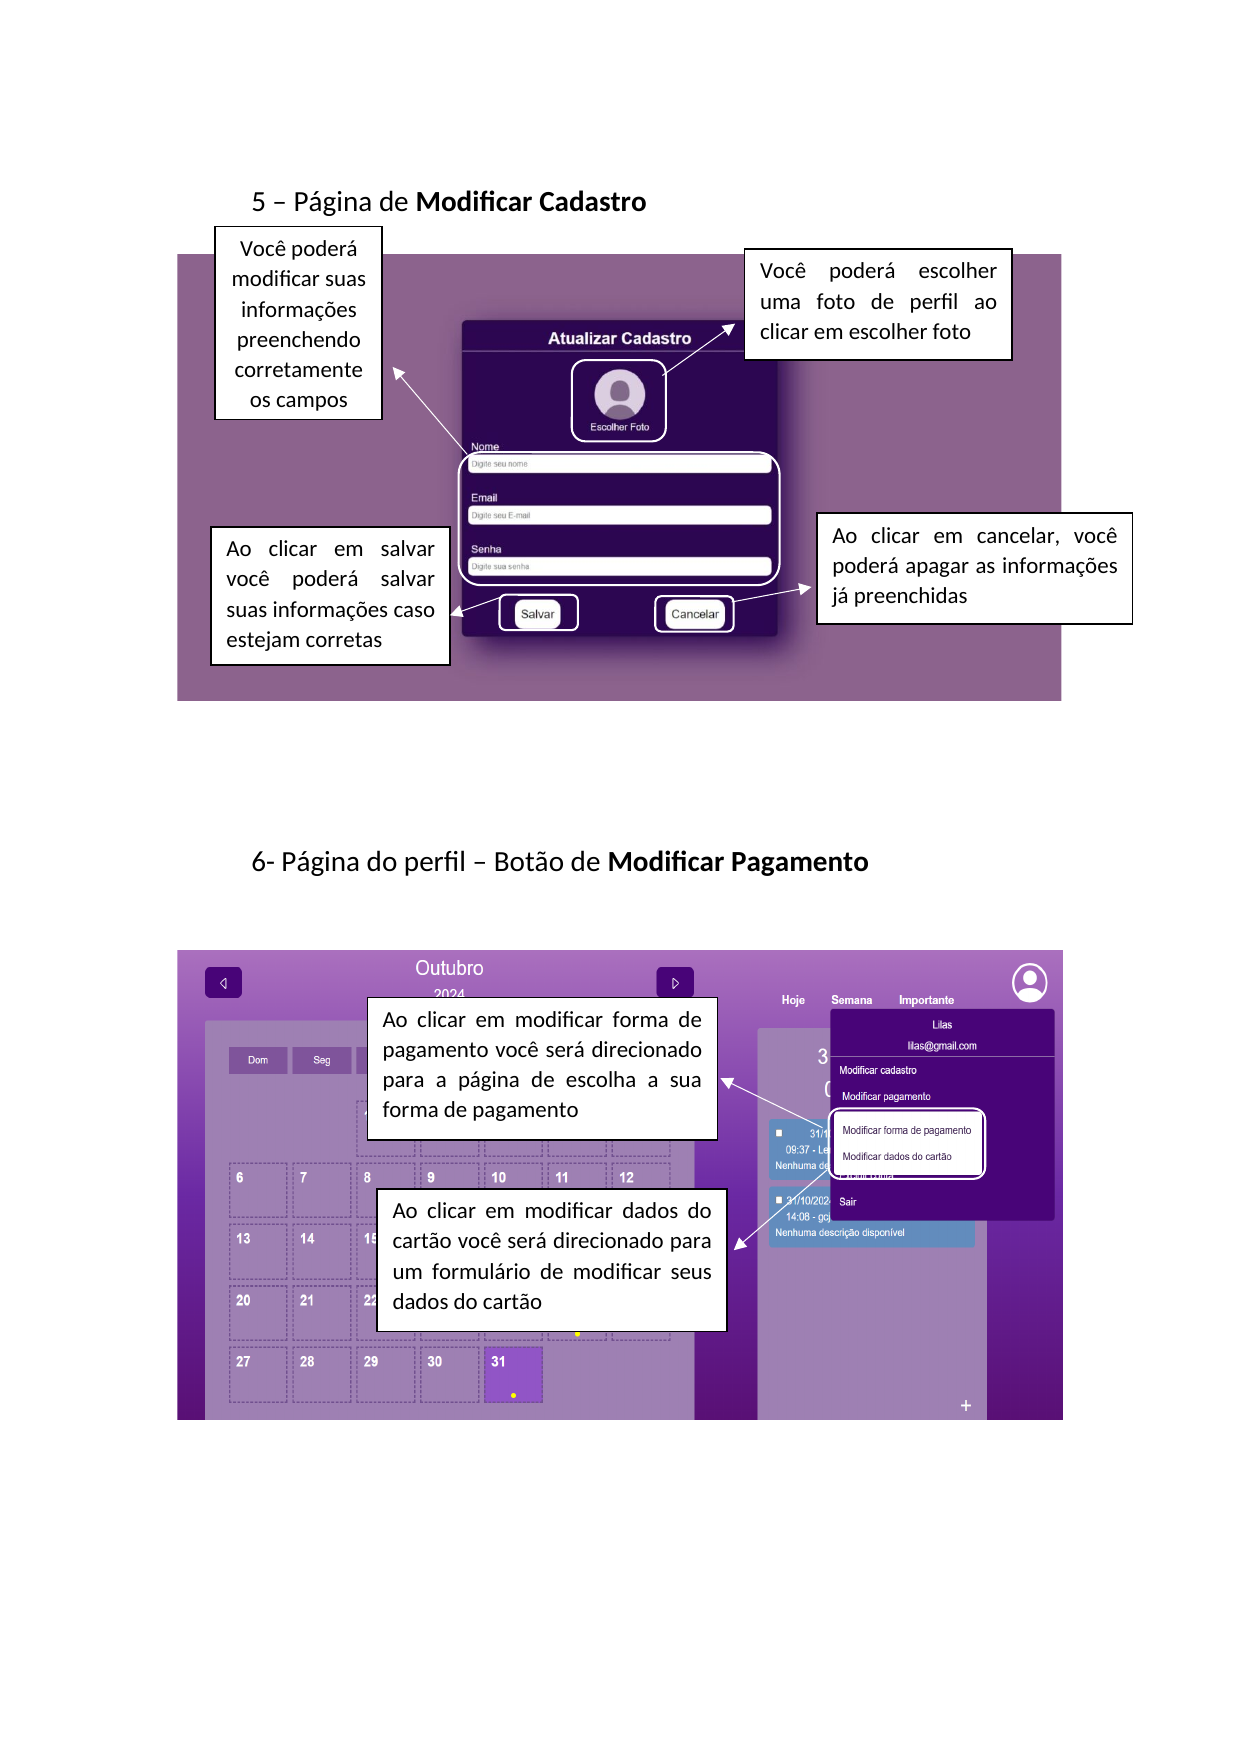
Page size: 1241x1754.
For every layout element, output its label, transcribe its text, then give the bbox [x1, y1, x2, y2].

text 5 – Página de Modificar Cadastro [177, 183, 1063, 219]
text 6- Página do perfil – Botão de Modificar Pagamento [177, 843, 1063, 879]
picture [177, 254, 1062, 701]
picture [177, 950, 1063, 1420]
